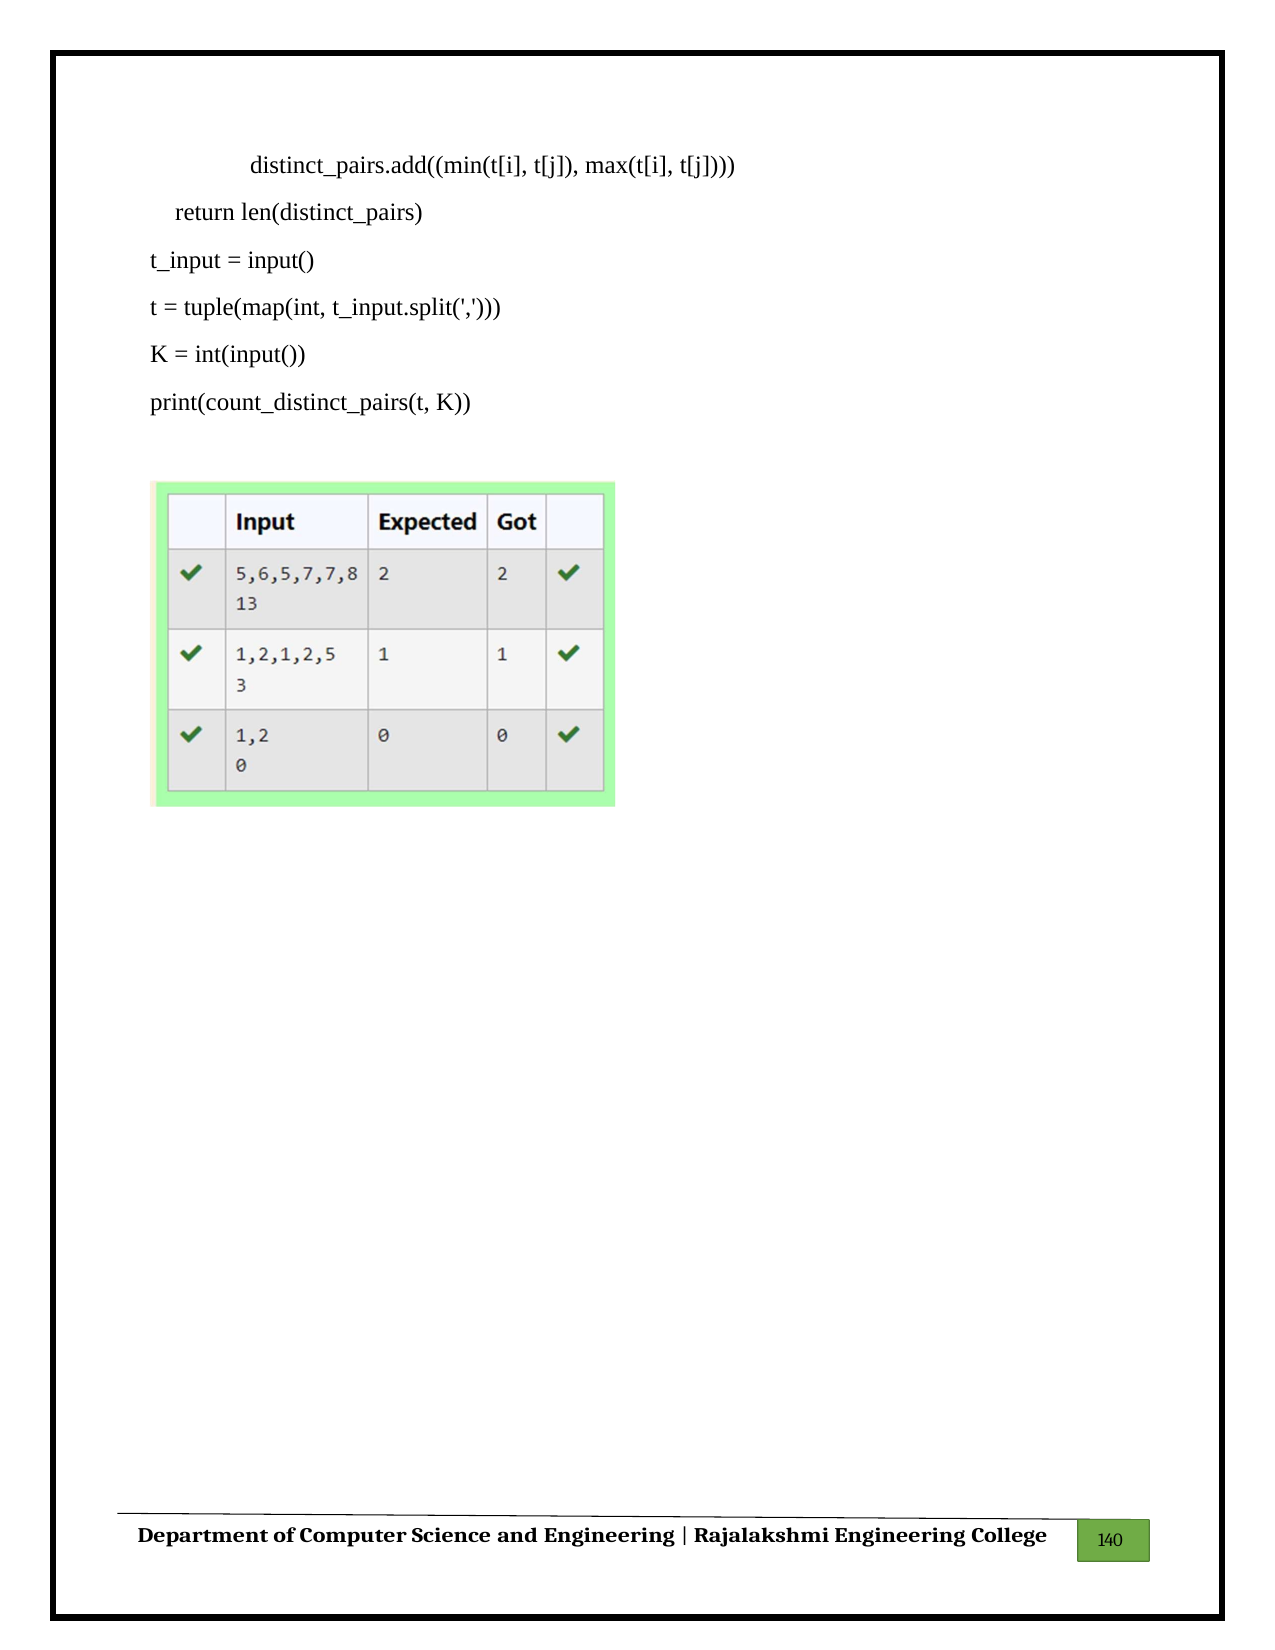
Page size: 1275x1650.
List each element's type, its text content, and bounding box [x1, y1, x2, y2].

text t = tuple(map(int, t_input.split(','))) K = int(input()) print(count_distinct_pairs(t, K)) [150, 292, 512, 416]
picture [149, 480, 616, 807]
text t_input = input() [150, 245, 1206, 273]
text distinct_pairs.add((min(t[i], t[j]), max(t[i], t[j]))) return len(distinct_pairs) [175, 150, 763, 226]
